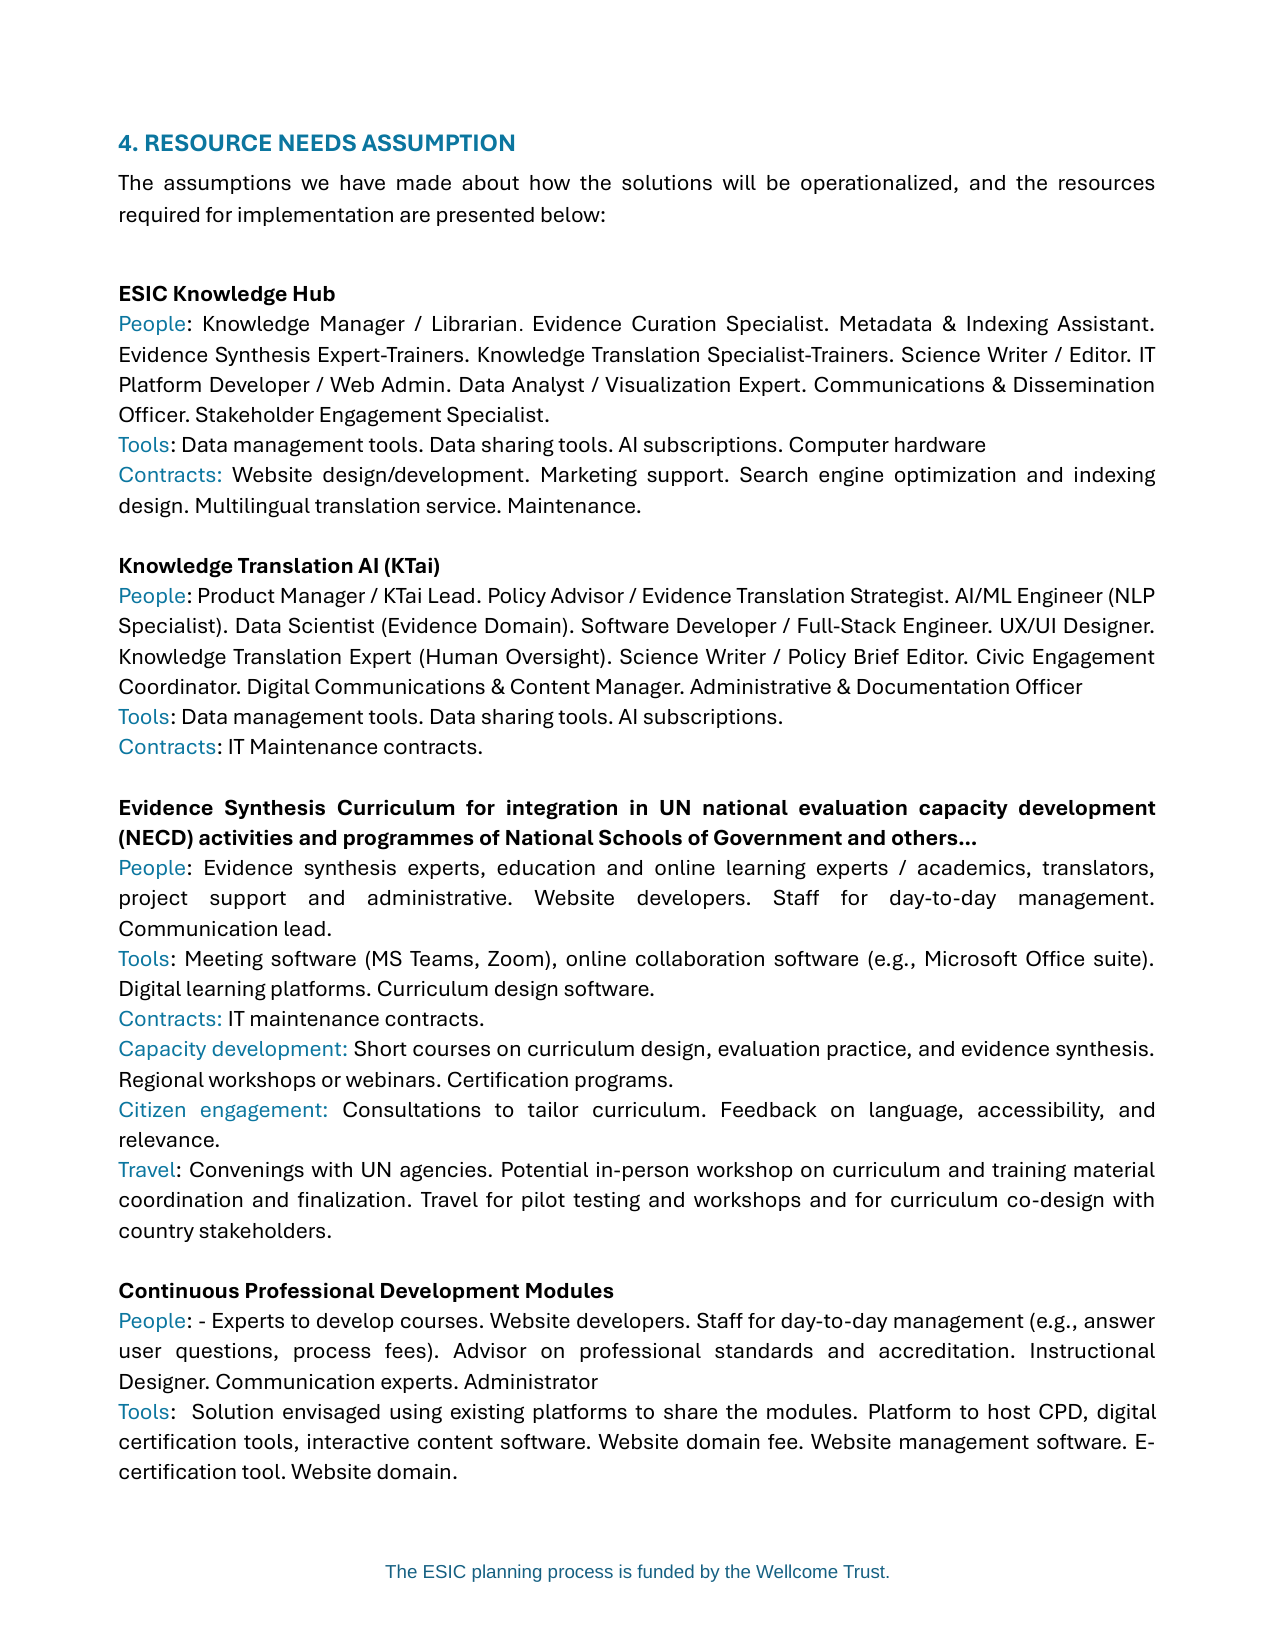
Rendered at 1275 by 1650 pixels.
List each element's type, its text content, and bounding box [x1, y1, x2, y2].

text Travel: Convenings with UN agencies. Potential in-person workshop on curriculum and training material coordination and finalization. Travel for pilot testing and workshops and for curriculum co-design with country stakeholders. [118, 1156, 1157, 1244]
text People: Evidence synthesis experts, education and online learning experts / academics, translators, project support and administrative. Website developers. Staff for day-to-day management. Communication lead. [118, 854, 1157, 942]
text The assumptions we have made about how the solutions will be operationalized, and the resources required for implementation are presented below: [118, 169, 1157, 229]
text Tools: Data management tools. Data sharing tools. AI subscriptions. [118, 703, 1157, 731]
text Capacity development: Short courses on curriculum design, evaluation practice, and evidence synthesis. Regional workshops or webinars. Certification programs. [118, 1035, 1157, 1093]
text Contracts: Website design/development. Marketing support. Search engine optimization and indexing design. Multilingual translation service. Maintenance. [118, 461, 1157, 519]
text Evidence Synthesis Curriculum for integration in UN national evaluation capacity development (NECD) activities and programmes of National Schools of Government and others… [118, 793, 1157, 852]
text People: - Experts to develop courses. Website developers. Staff for day-to-day management (e.g., answer user questions, process fees). Advisor on professional standards and accreditation. Instructional Designer. Communication experts. Administrator [118, 1307, 1157, 1396]
text Tools: Solution envisaged using existing platforms to share the modules. Platform to host CPD, digital certification tools, interactive content software. Website domain fee. Website management software. E-certification tool. Website domain. [118, 1398, 1157, 1486]
text Contracts: IT Maintenance contracts. [118, 733, 1157, 761]
text 4. resource needs ASSUMPTION [118, 127, 1157, 158]
text ESIC Knowledge Hub [118, 280, 1157, 308]
text Contracts: IT maintenance contracts. [118, 1005, 1157, 1033]
text Continuous Professional Development Modules [118, 1277, 1157, 1305]
text Tools: Data management tools. Data sharing tools. AI subscriptions. Computer hardware [118, 431, 1157, 459]
text People: Product Manager / KTai Lead. Policy Advisor / Evidence Translation Strategist. AI/ML Engineer (NLP Specialist). Data Scientist (Evidence Domain). Software Developer / Full-Stack Engineer. UX/UI Designer. Knowledge Translation Expert (Human Oversight). Science Writer / Policy Brief Editor. Civic Engagement Coordinator. Digital Communications & Content Manager. Administrative & Documentation Officer [118, 582, 1157, 701]
text Tools: Meeting software (MS Teams, Zoom), online collaboration software (e.g., Microsoft Office suite). Digital learning platforms. Curriculum design software. [118, 944, 1157, 1003]
text People: Knowledge Manager / Librarian. Evidence Curation Specialist. Metadata & Indexing Assistant. Evidence Synthesis Expert-Trainers. Knowledge Translation Specialist-Trainers. Science Writer / Editor. IT Platform Developer / Web Admin. Data Analyst / Visualization Expert. Communications & Dissemination Officer. Stakeholder Engagement Specialist. [118, 310, 1157, 429]
text Citizen engagement: Consultations to tailor curriculum. Feedback on language, accessibility, and relevance. [118, 1096, 1157, 1154]
text Knowledge Translation AI (KTai) [118, 552, 1157, 580]
